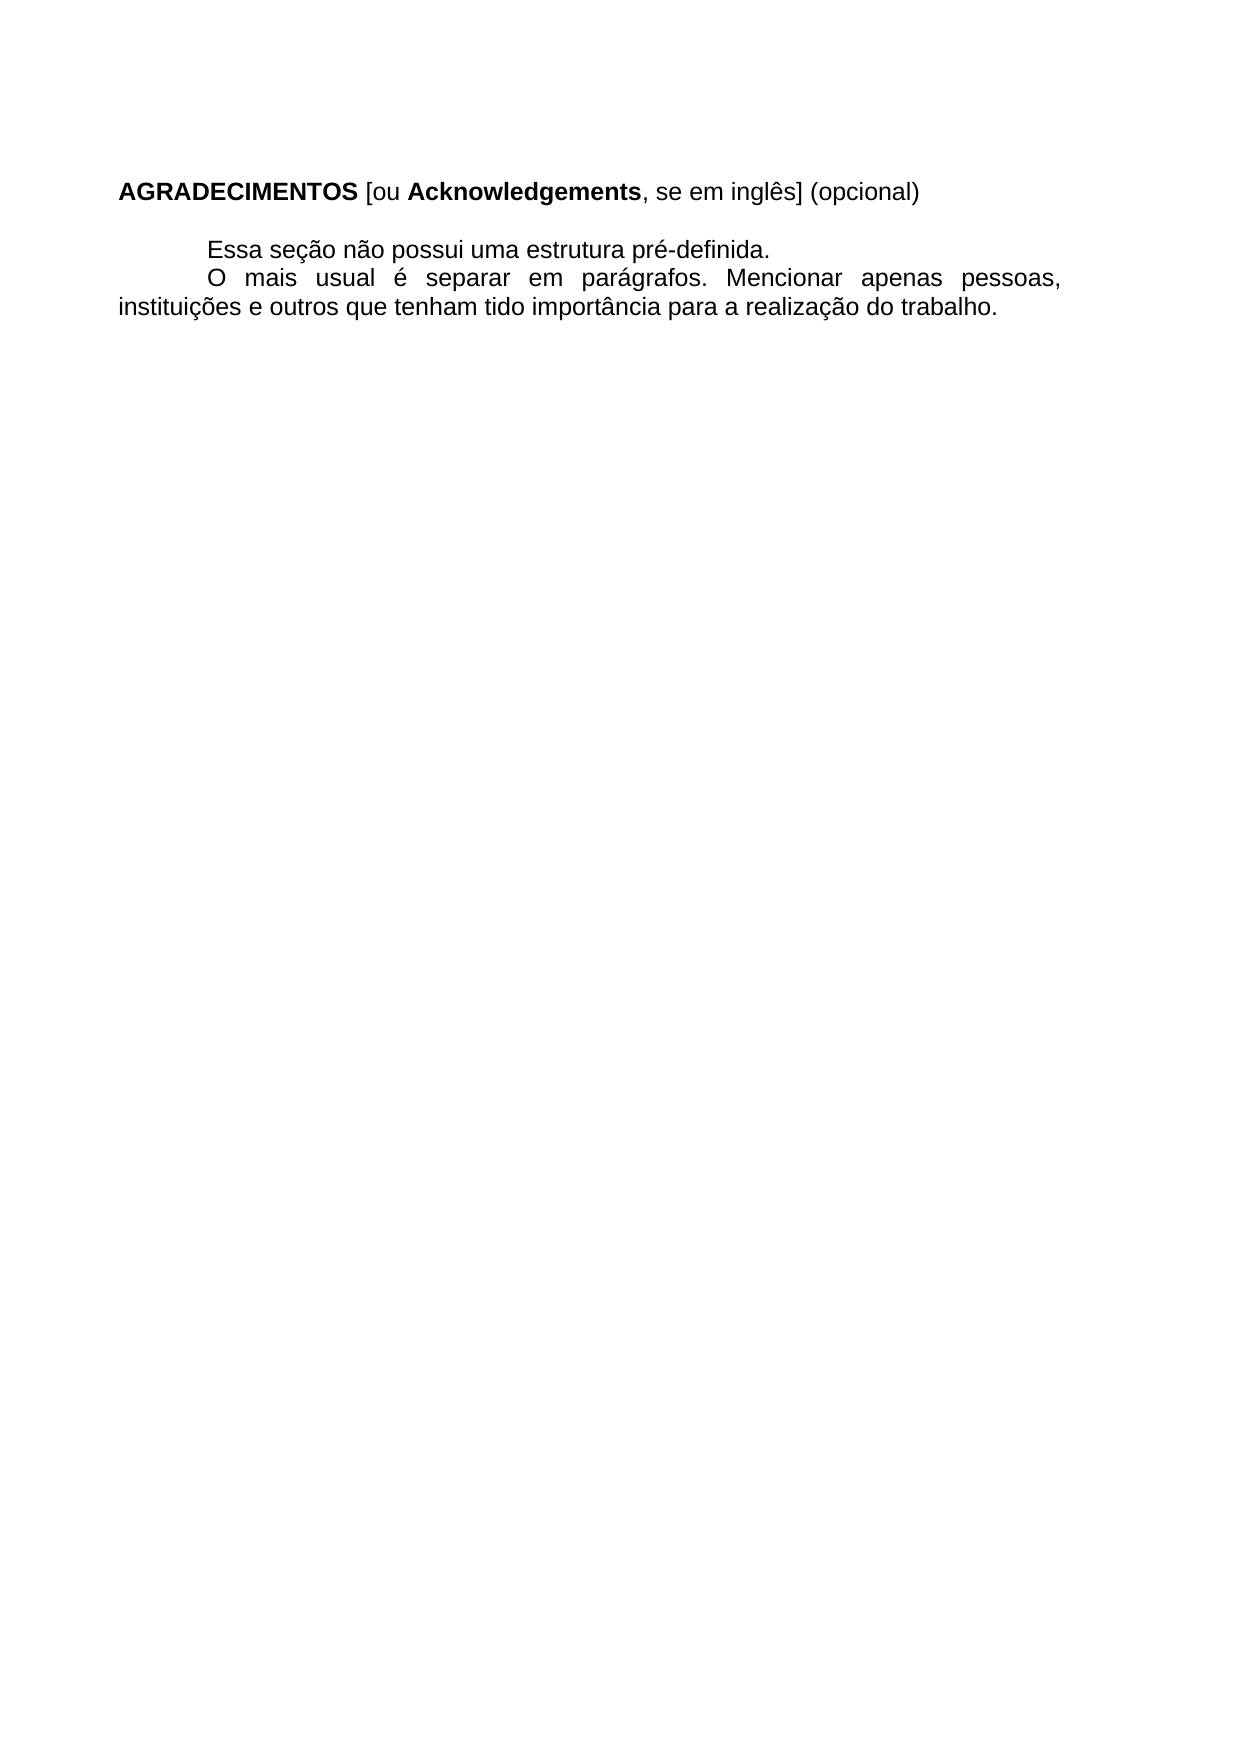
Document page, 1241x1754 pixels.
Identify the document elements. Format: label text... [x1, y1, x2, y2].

text O mais usual é separar em parágrafos. Mencionar apenas pessoas, instituições e outros que tenham tido importância para a realização do trabalho. [118, 263, 1063, 321]
text Agradecimentos [ou Acknowledgements, se em inglês] (opcional) [118, 177, 1063, 206]
text Essa seção não possui uma estrutura pré-definida. [118, 235, 1063, 263]
